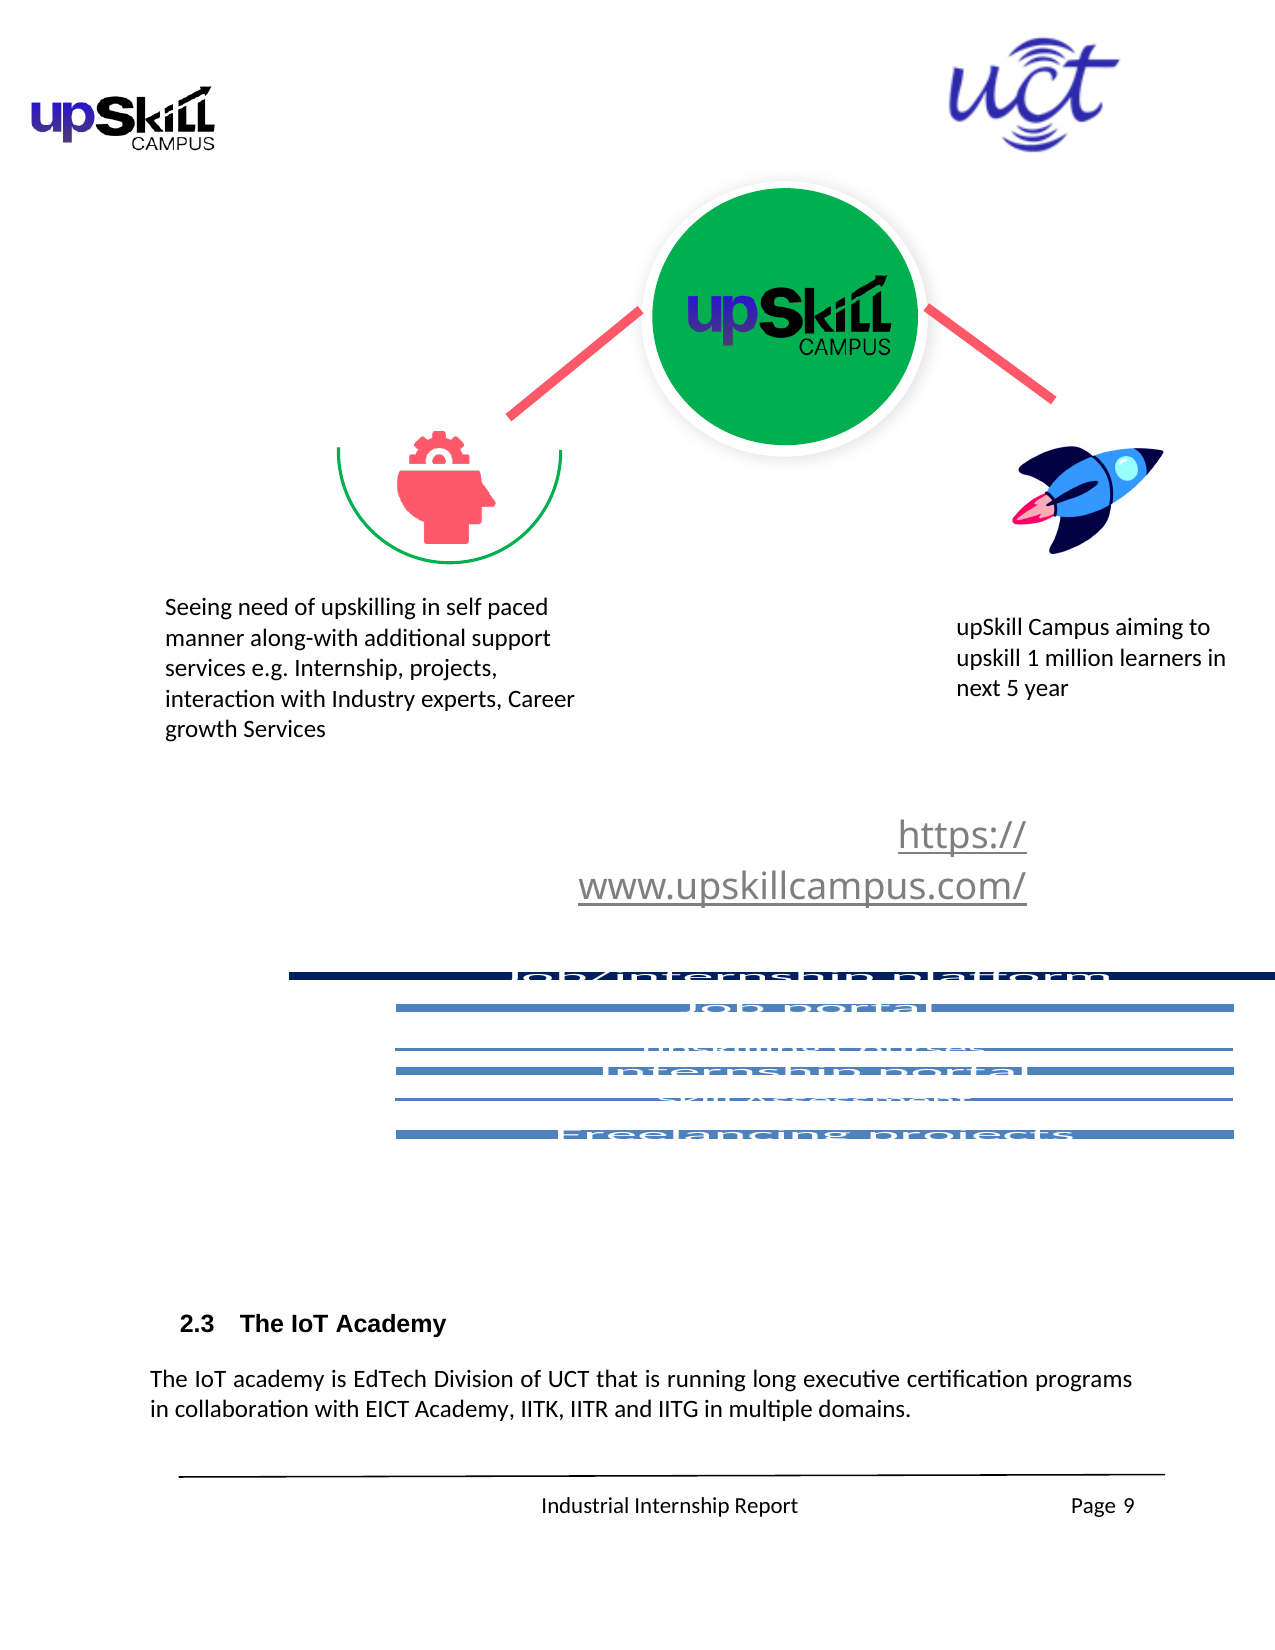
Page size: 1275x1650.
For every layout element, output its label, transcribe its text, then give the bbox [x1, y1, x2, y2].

picture [653, 254, 926, 360]
subtitle The IoT Academy [179, 1309, 1134, 1338]
picture [996, 422, 1182, 564]
text The IoT academy is EdTech Division of UCT that is running long executive certification programs in collaboration with EICT Academy, IITK, IITR and IITG in multiple domains. [150, 1363, 1134, 1424]
picture [389, 431, 503, 544]
picture [0, 73, 246, 154]
picture [946, 28, 1125, 154]
